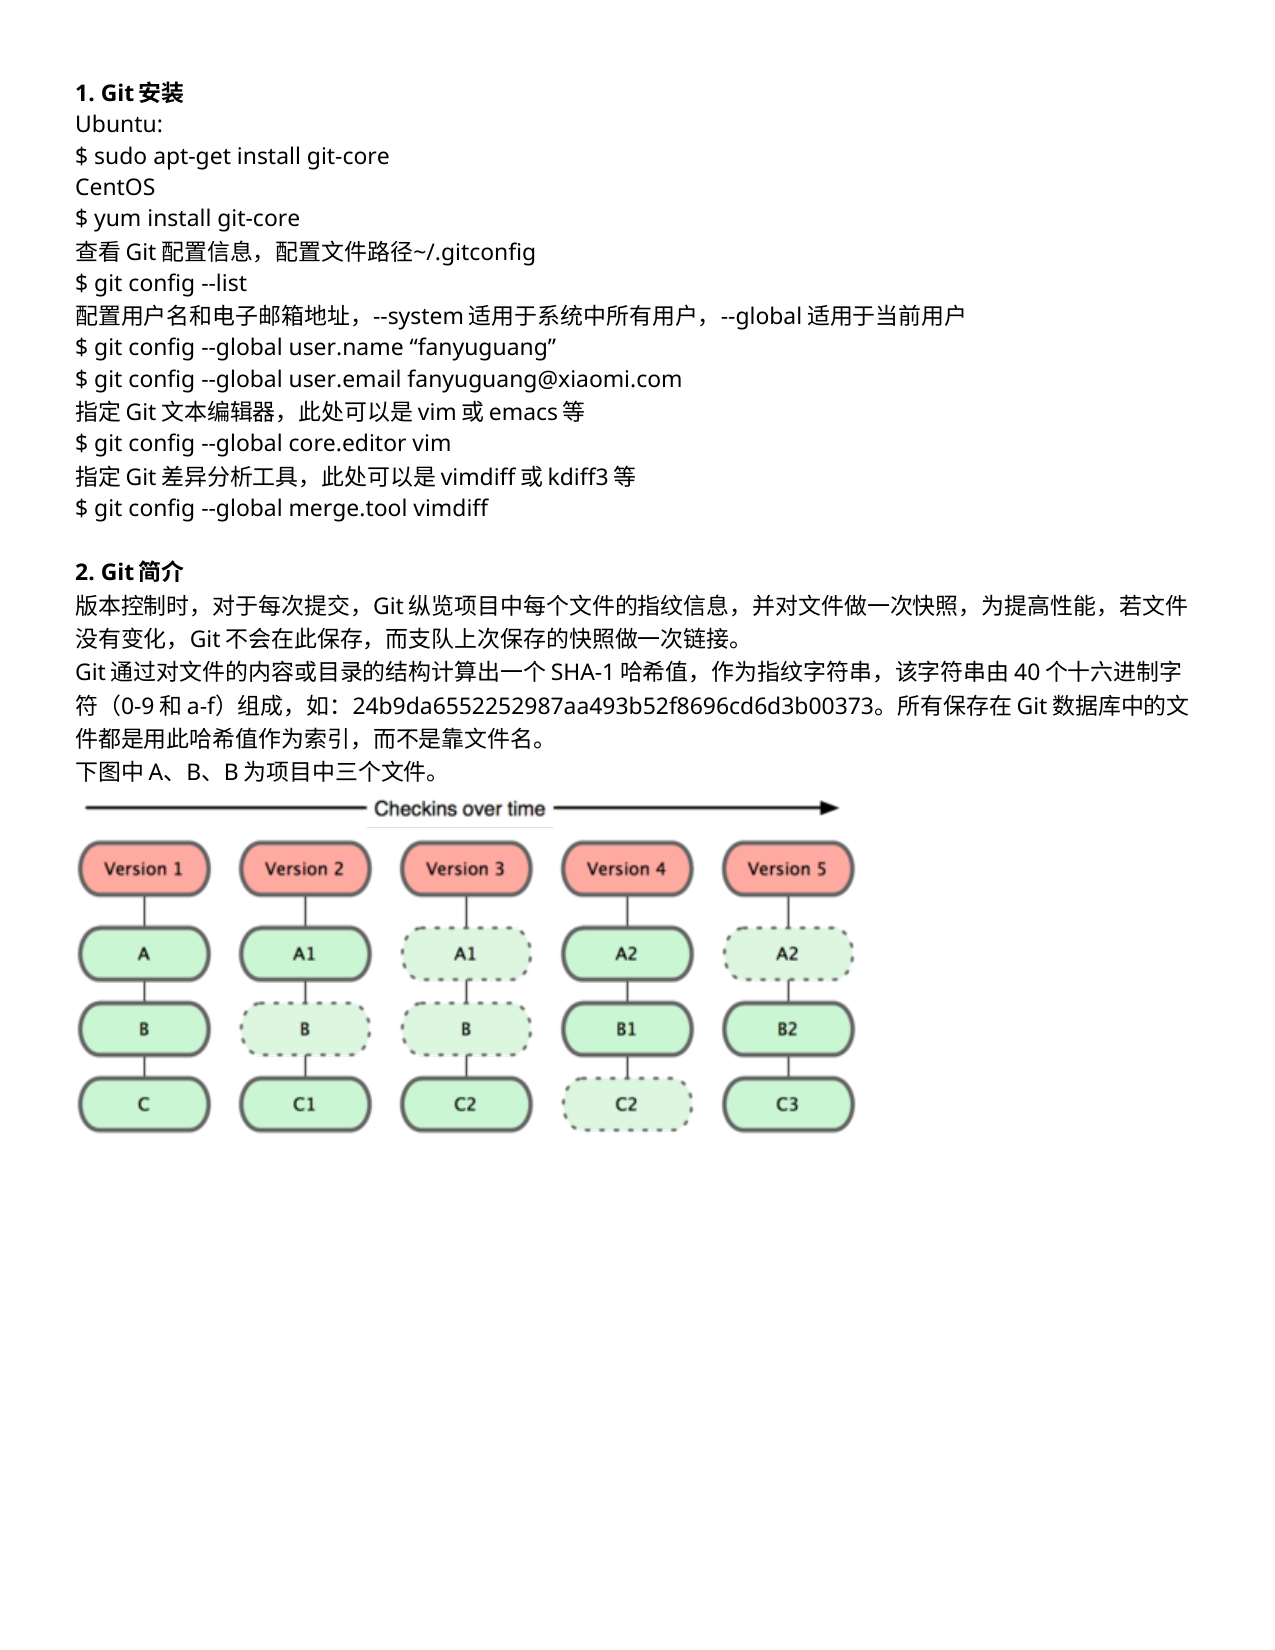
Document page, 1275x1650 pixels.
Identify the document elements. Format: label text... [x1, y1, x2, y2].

text $ git config --global user.name “fanyuguang” [75, 331, 1200, 362]
text $ git config --global core.editor vim [75, 427, 1200, 458]
text Git通过对文件的内容或目录的结构计算出一个SHA-1哈希值，作为指纹字符串，该字符串由40个十六进制字符（0-9和a-f）组成，如：24b9da6552252987aa493b52f8696cd6d3b00373。所有保存在Git数据库中的文件都是用此哈希值作为索引，而不是靠文件名。 [75, 654, 1200, 754]
picture [75, 787, 857, 1135]
text 指定Git差异分析工具，此处可以是vimdiff或kdiff3等 [75, 458, 1200, 492]
text $ git config --global merge.tool vimdiff [75, 492, 1200, 523]
text 查看Git配置信息，配置文件路径~/.gitconfig [75, 233, 1200, 267]
text 下图中A、B、B为项目中三个文件。 [75, 754, 1200, 787]
text 配置用户名和电子邮箱地址，--system适用于系统中所有用户，--global适用于当前用户 [75, 298, 1200, 331]
text $ git config --global user.email fanyuguang@xiaomi.com [75, 362, 1200, 394]
text 版本控制时，对于每次提交，Git纵览项目中每个文件的指纹信息，并对文件做一次快照，为提高性能，若文件没有变化，Git不会在此保存，而支队上次保存的快照做一次链接。 [75, 587, 1200, 654]
text Ubuntu: [75, 108, 1200, 139]
text $ git config --list [75, 267, 1200, 298]
text 1. Git安装 [75, 75, 1200, 108]
text 指定Git文本编辑器，此处可以是vim或emacs等 [75, 394, 1200, 427]
text $ sudo apt-get install git-core [75, 139, 1200, 171]
text 2. Git简介 [75, 554, 1200, 587]
text CentOS [75, 171, 1200, 202]
text $ yum install git-core [75, 202, 1200, 233]
